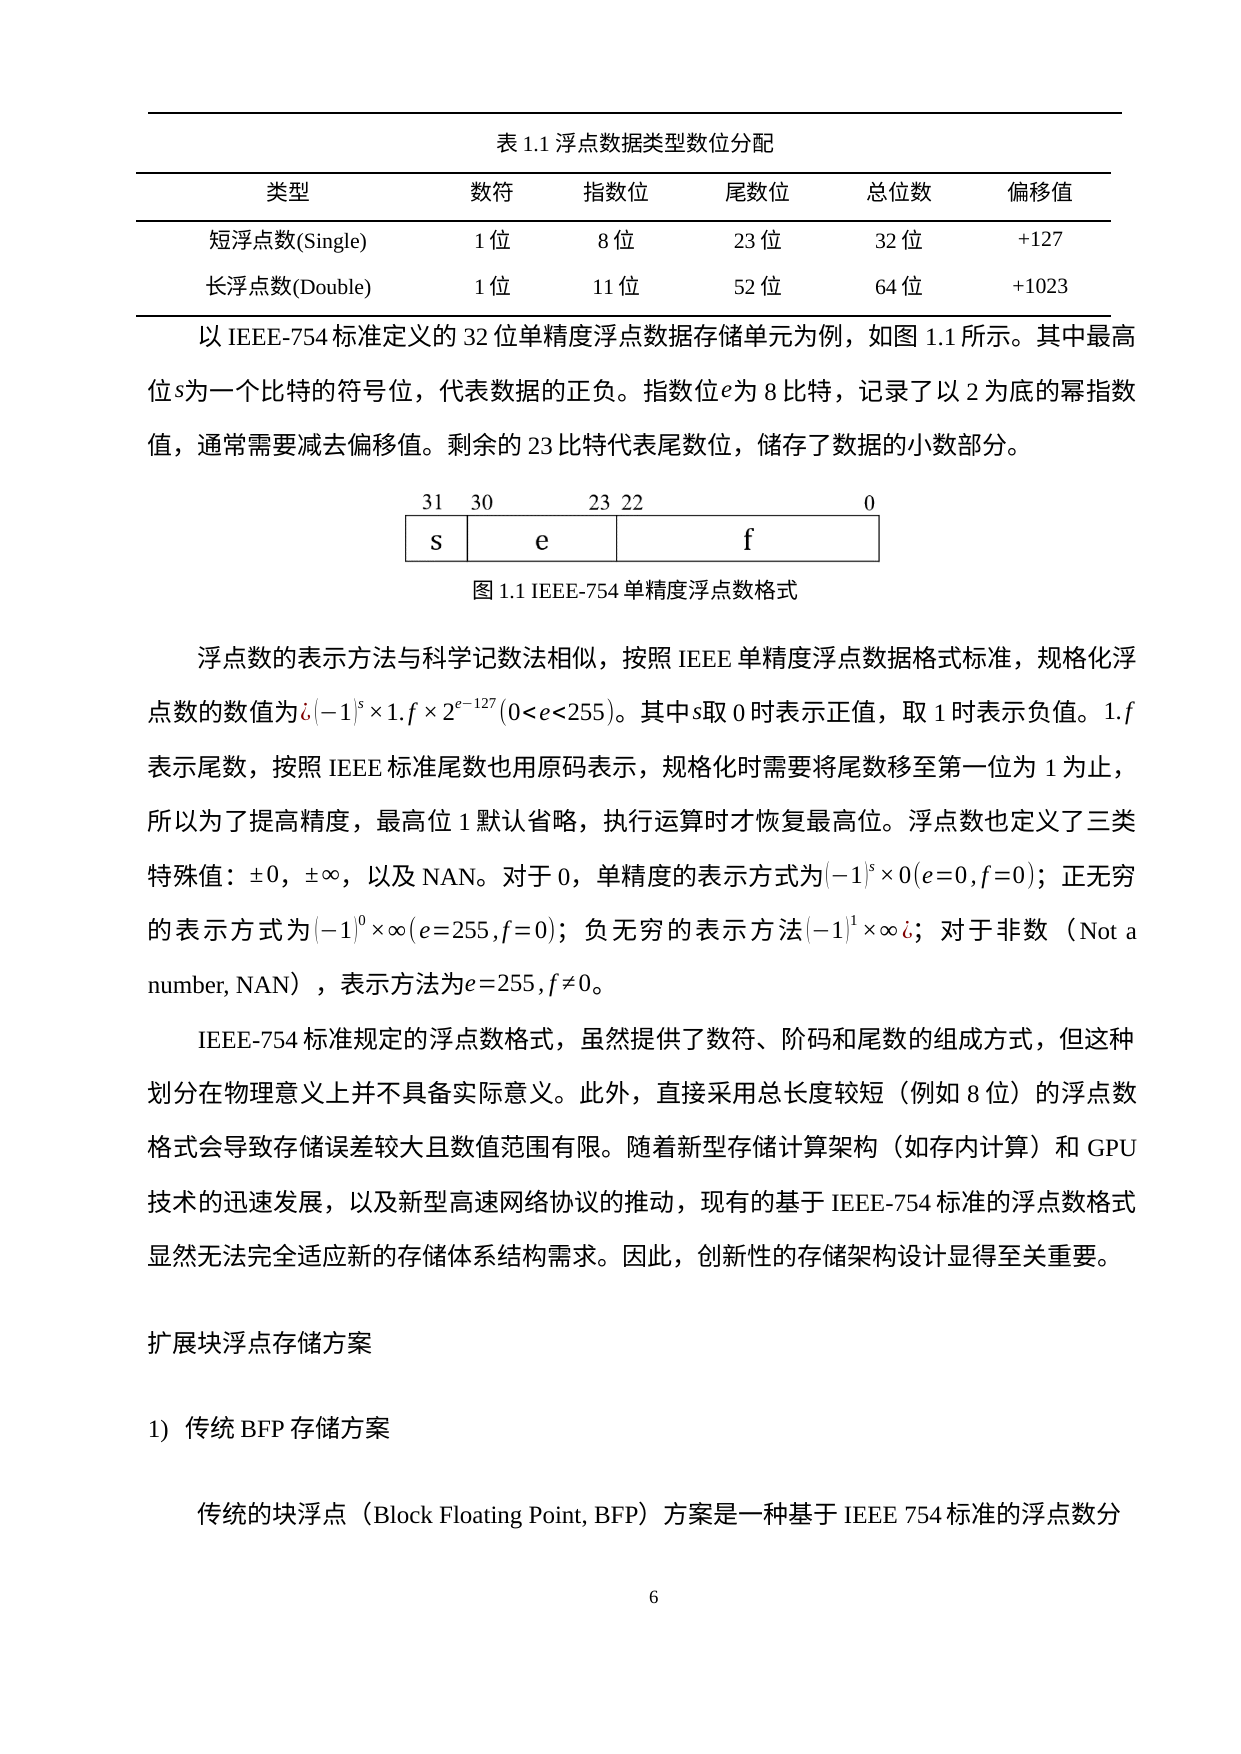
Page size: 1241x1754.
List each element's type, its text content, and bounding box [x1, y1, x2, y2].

subtitle 扩展块浮点存储方案 [148, 1308, 1122, 1376]
table_cell +1023 [970, 268, 1111, 315]
table_cell 11位 [546, 268, 687, 315]
table_cell 长浮点数(Double) [136, 268, 439, 315]
table_cell +127 [970, 222, 1111, 268]
picture [399, 480, 886, 572]
table_cell 32位 [828, 222, 969, 268]
table_cell 52位 [687, 268, 828, 315]
table_header 数符 [439, 174, 546, 220]
list 传统BFP存储方案 [148, 1393, 1122, 1461]
table_header 尾数位 [687, 174, 828, 220]
text 浮点数的表示方法与科学记数法相似，按照IEEE单精度浮点数据格式标准，规格化浮点数的数值为。其中取0时表示正值，取1时表示负值。表示尾数，按照IEEE标准尾数也用原码表示，规格化时需要将尾数移至第一位为1为止，所以为了提高精度，最高位1默认省略，执行运算时才恢复最高位。浮点数也定义了三类特殊值：，，以及NAN。对于0，单精度的表示方式为；正无穷的表示方式为；负无穷的表示方法；对于非数（Not a number, NAN），表示方法为。 [148, 638, 1137, 1001]
text 图1.1 IEEE-754单精度浮点数格式 [148, 572, 1122, 606]
text 以IEEE-754标准定义的32位单精度浮点数据存储单元为例，如图1.1所示。其中最高位为一个比特的符号位，代表数据的正负。指数位为8比特，记录了以2为底的幂指数值，通常需要减去偏移值。剩余的23比特代表尾数位，储存了数据的小数部分。 [148, 317, 1137, 462]
table_cell 8位 [546, 222, 687, 268]
table_cell 1位 [439, 268, 546, 315]
table_cell 短浮点数(Single) [136, 222, 439, 268]
table_cell 23位 [687, 222, 828, 268]
table_cell 64位 [828, 268, 969, 315]
text 表1.1 浮点数据类型数位分配 [148, 125, 1122, 159]
text IEEE-754标准规定的浮点数格式，虽然提供了数符、阶码和尾数的组成方式，但这种划分在物理意义上并不具备实际意义。此外，直接采用总长度较短（例如8位）的浮点数格式会导致存储误差较大且数值范围有限。随着新型存储计算架构（如存内计算）和GPU技术的迅速发展，以及新型高速网络协议的推动，现有的基于IEEE-754标准的浮点数格式显然无法完全适应新的存储体系结构需求。因此，创新性的存储架构设计显得至关重要。 [148, 1019, 1137, 1273]
table_header 指数位 [546, 174, 687, 220]
table_cell 1位 [439, 222, 546, 268]
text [148, 1479, 1122, 1547]
table_header 偏移值 [970, 174, 1111, 220]
table_header 类型 [136, 174, 439, 220]
table_header 总位数 [828, 174, 969, 220]
